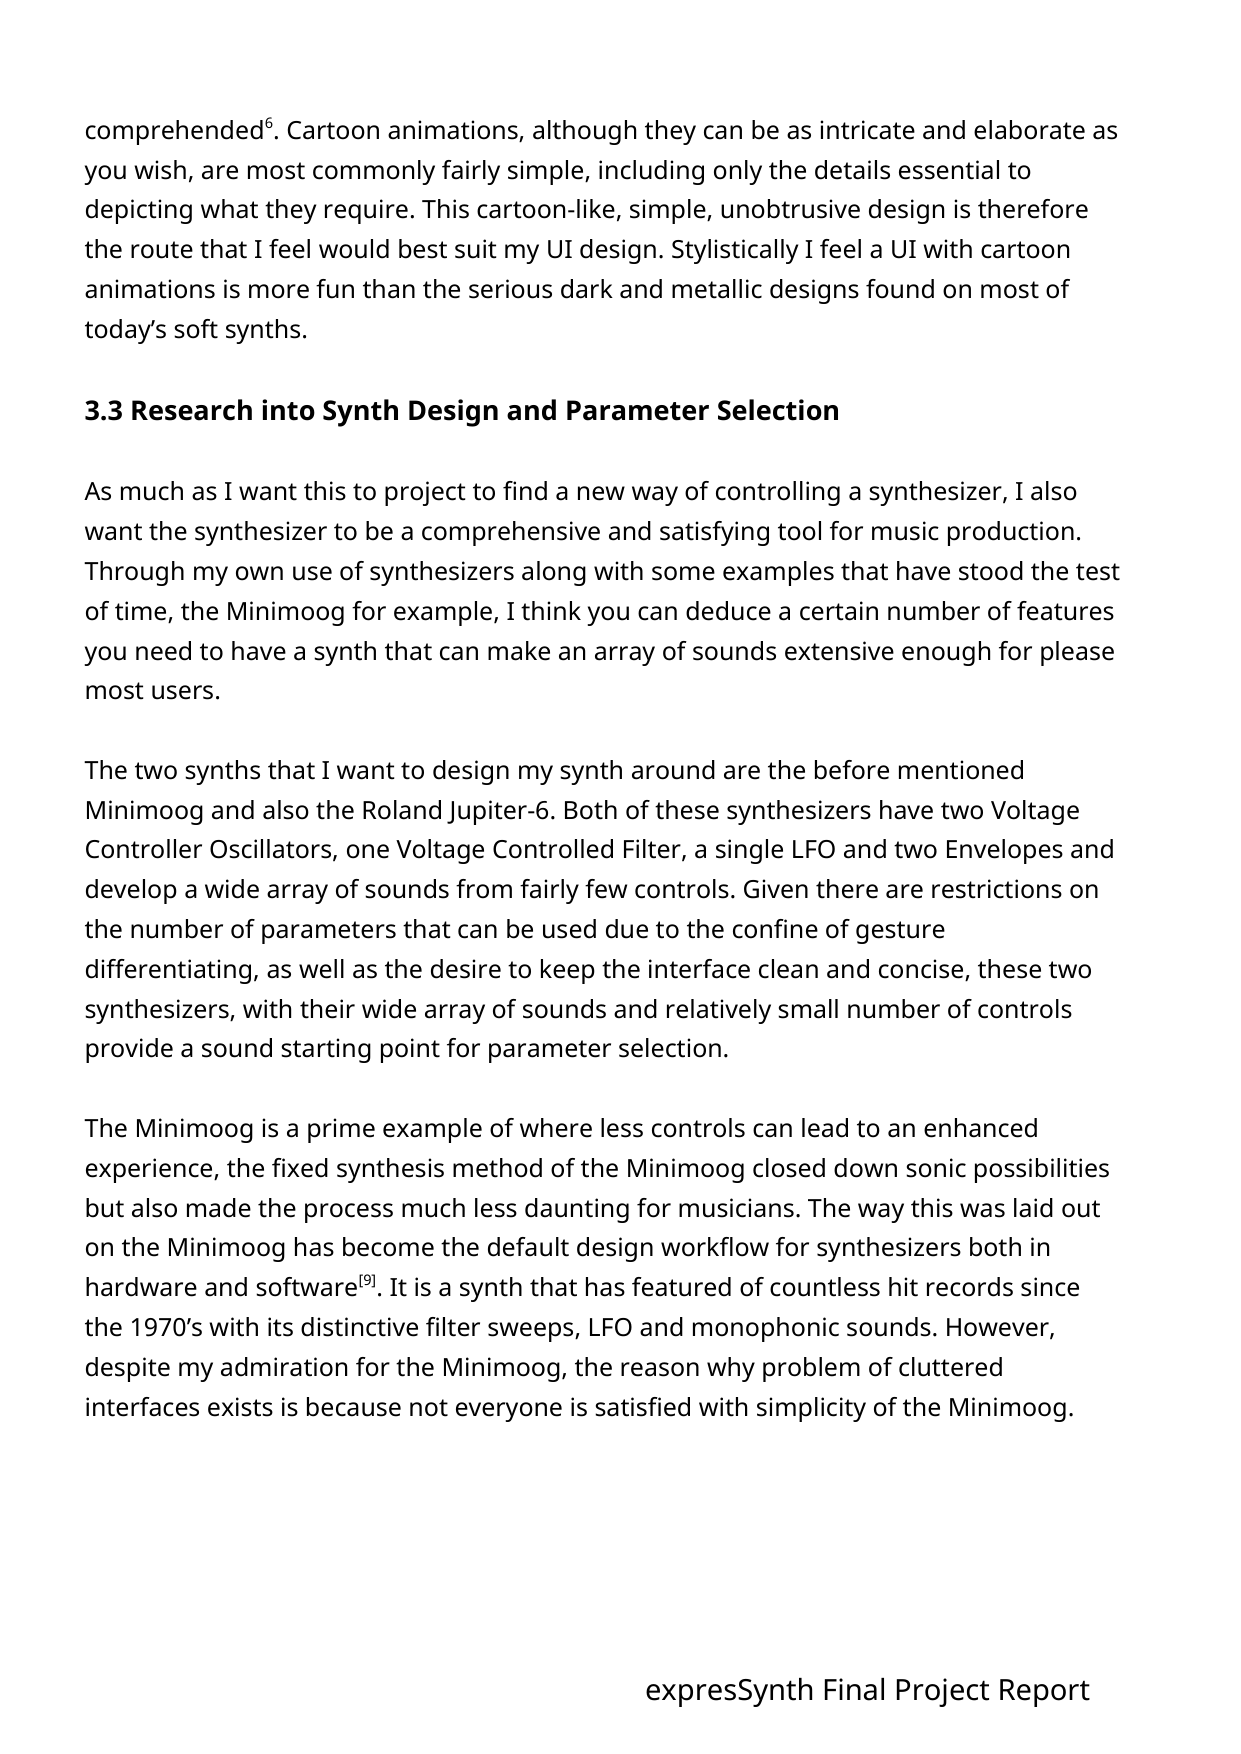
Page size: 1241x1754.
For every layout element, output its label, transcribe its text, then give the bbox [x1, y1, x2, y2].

text The two synths that I want to design my synth around are the before mentioned Minimoog and also the Roland Jupiter-6. Both of these synthesizers have two Voltage Controller Oscillators, one Voltage Controlled Filter, a single LFO and two Envelopes and develop a wide array of sounds from fairly few controls. Given there are restrictions on the number of parameters that can be used due to the confine of gesture differentiating, as well as the desire to keep the interface clean and concise, these two synthesizers, with their wide array of sounds and relatively small number of controls provide a sound starting point for parameter selection. [84, 752, 1126, 1065]
text As much as I want this to project to find a new way of controlling a synthesizer, I also want the synthesizer to be a comprehensive and satisfying tool for music production. Through my own use of synthesizers along with some examples that have stood the test of time, the Minimoog for example, I think you can deduce a certain number of features you need to have a synth that can make an array of sounds extensive enough for please most users. [84, 474, 1126, 707]
text The Minimoog is a prime example of where less controls can lead to an enhanced experience, the fixed synthesis method of the Minimoog closed down sonic possibilities but also made the process much less daunting for musicians. The way this was laid out on the Minimoog has become the default design workflow for synthesizers both in hardware and software[9]. It is a synth that has featured of countless hit records since the 1970’s with its distinctive filter sweeps, LFO and monophonic sounds. However, despite my admiration for the Minimoog, the reason why problem of cluttered interfaces exists is because not everyone is satisfied with simplicity of the Minimoog. [84, 1111, 1126, 1423]
text 3.3 Research into Synth Design and Parameter Selection [84, 391, 1126, 428]
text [84, 112, 1126, 346]
